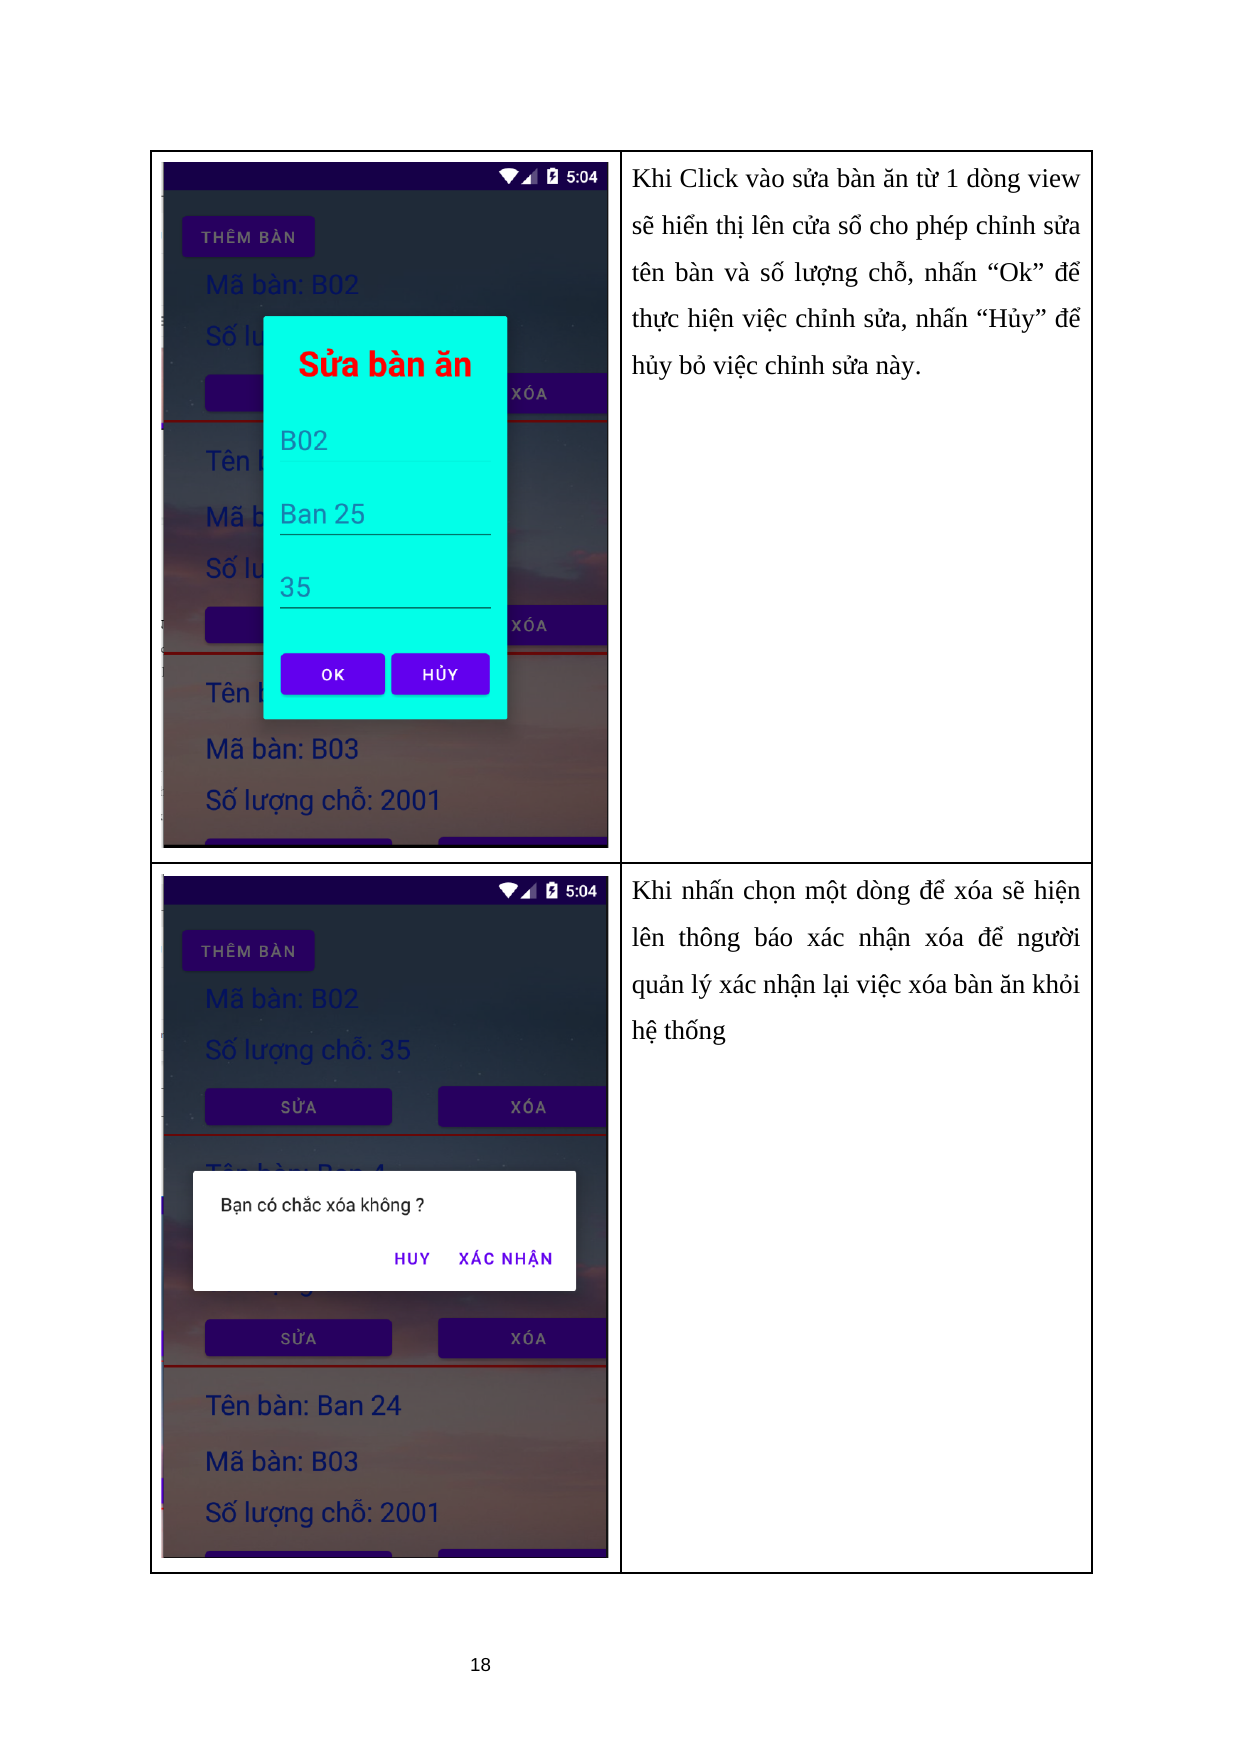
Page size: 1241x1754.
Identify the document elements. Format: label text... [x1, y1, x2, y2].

table_cell Khi Click vào sửa bàn ăn từ 1 dòng view sẽ hiển thị lên cửa sổ cho phép chỉnh sửa tên bàn và số lượng chỗ, nhấn “Ok” để thực hiện việc chỉnh sửa, nhấn “Hủy” để hủy bỏ việc chỉnh sửa này. [622, 152, 1091, 862]
picture [161, 874, 609, 1558]
table_cell Khi nhấn chọn một dòng để xóa sẽ hiện lên thông báo xác nhận xóa để người quản lý xác nhận lại việc xóa bàn ăn khỏi hệ thống [622, 864, 1091, 1572]
table_cell [152, 864, 620, 1572]
picture [161, 162, 609, 848]
table_cell [152, 152, 620, 862]
